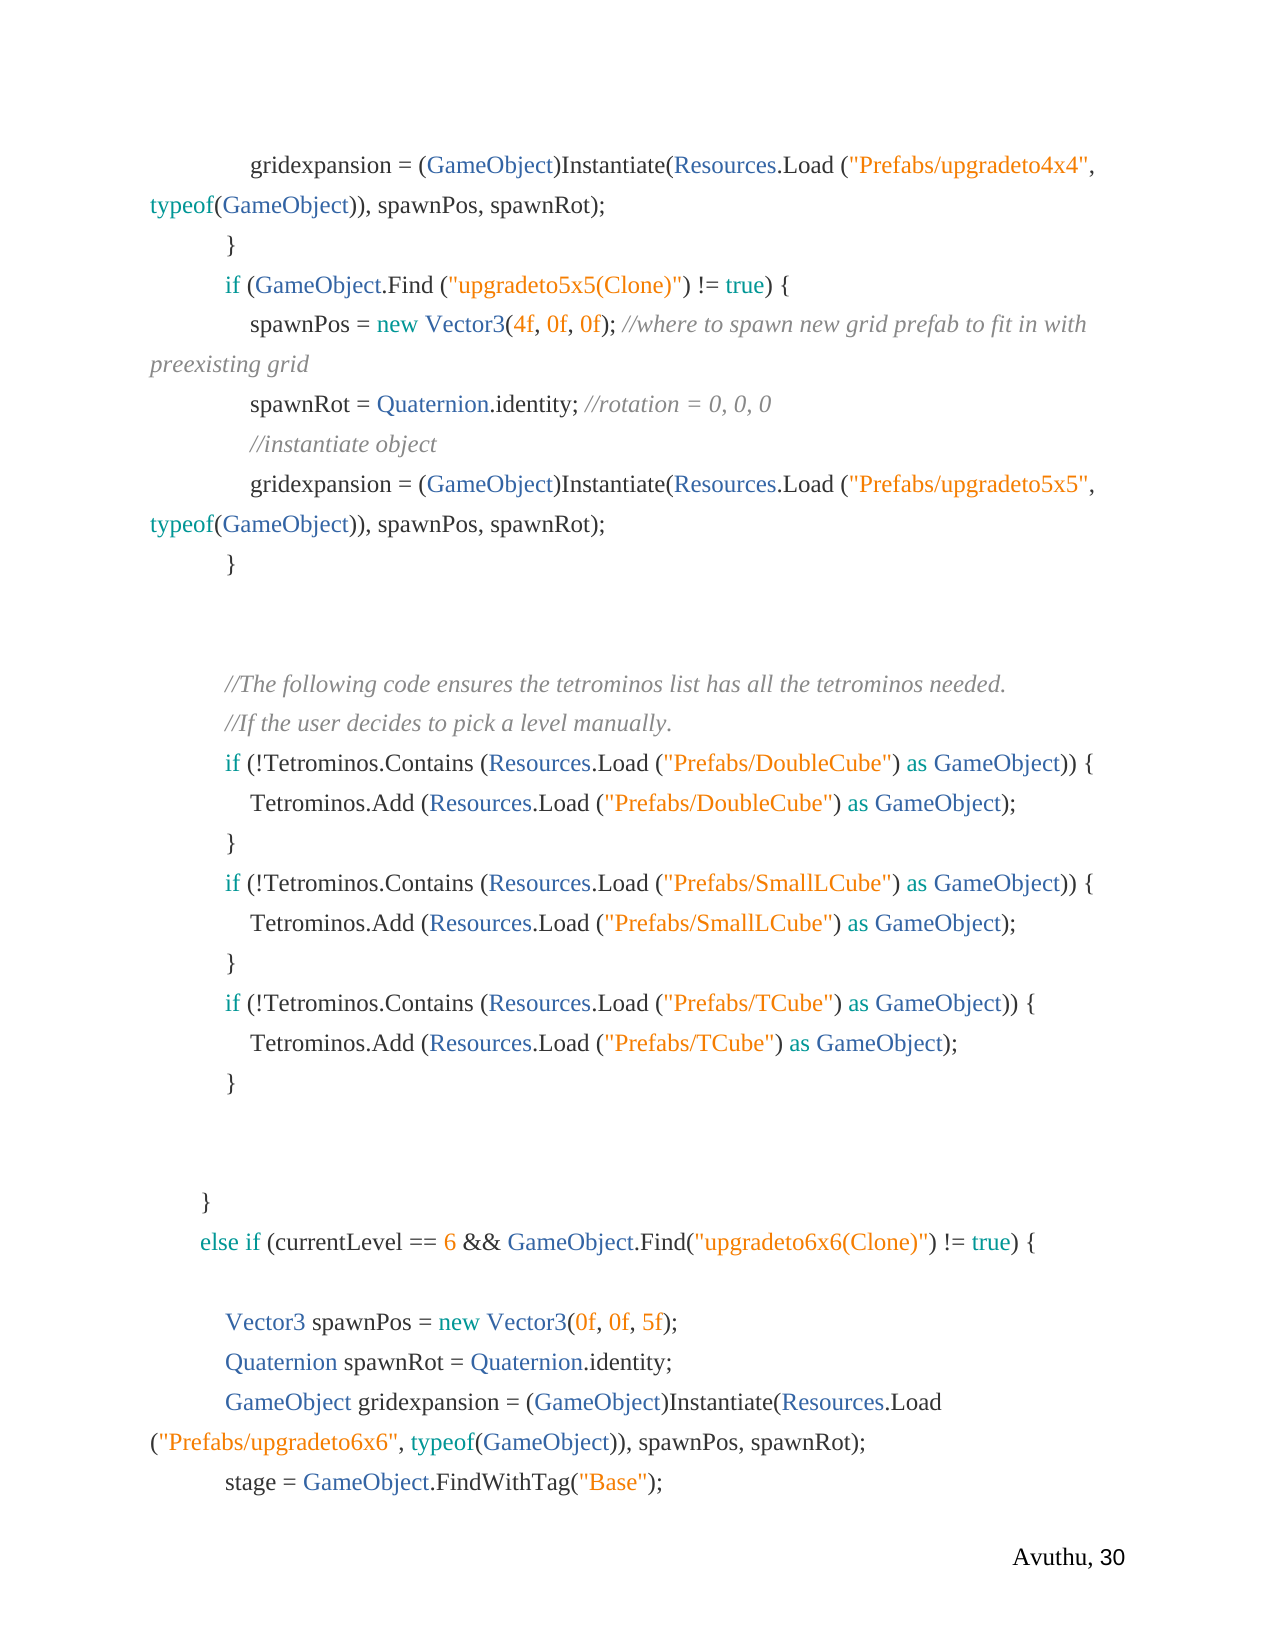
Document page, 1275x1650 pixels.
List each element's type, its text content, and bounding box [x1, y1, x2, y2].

text if (!Tetrominos.Contains (Resources.Load ("Prefabs/SmallLCube") as GameObject)) { [150, 868, 1125, 897]
text //instantiate object [150, 429, 1125, 458]
text gridexpansion = (GameObject)Instantiate(Resources.Load ("Prefabs/upgradeto4x4", typeof(GameObject)), spawnPos, spawnRot); [150, 150, 1125, 219]
text Tetrominos.Add (Resources.Load ("Prefabs/SmallLCube") as GameObject); [150, 908, 1125, 937]
text if (GameObject.Find ("upgradeto5x5(Clone)") != true) { [150, 270, 1125, 298]
text else if (currentLevel == 6 && GameObject.Find("upgradeto6x6(Clone)") != true) { [150, 1227, 1125, 1256]
text spawnPos = new Vector3(4f, 0f, 0f); //where to spawn new grid prefab to fit in with preexisting grid [150, 309, 1125, 378]
text if (!Tetrominos.Contains (Resources.Load ("Prefabs/DoubleCube") as GameObject)) { [150, 748, 1125, 777]
text //The following code ensures the tetrominos list has all the tetrominos needed. [150, 669, 1125, 697]
text Tetrominos.Add (Resources.Load ("Prefabs/TCube") as GameObject); [150, 1028, 1125, 1056]
text } [150, 230, 1125, 258]
text if (!Tetrominos.Contains (Resources.Load ("Prefabs/TCube") as GameObject)) { [150, 988, 1125, 1017]
text } [150, 1068, 1125, 1096]
text Quaternion spawnRot = Quaternion.identity; [150, 1347, 1125, 1376]
text GameObject gridexpansion = (GameObject)Instantiate(Resources.Load ("Prefabs/upgradeto6x6", typeof(GameObject)), spawnPos, spawnRot); [150, 1387, 1125, 1455]
text } [150, 828, 1125, 857]
text gridexpansion = (GameObject)Instantiate(Resources.Load ("Prefabs/upgradeto5x5", typeof(GameObject)), spawnPos, spawnRot); [150, 469, 1125, 538]
text //If the user decides to pick a level manually. [150, 708, 1125, 737]
text stage = GameObject.FindWithTag("Base"); [150, 1467, 1125, 1495]
text } [150, 1187, 1125, 1216]
text spawnRot = Quaternion.identity; //rotation = 0, 0, 0 [150, 389, 1125, 418]
text Tetrominos.Add (Resources.Load ("Prefabs/DoubleCube") as GameObject); [150, 788, 1125, 817]
text } [150, 549, 1125, 578]
text } [150, 948, 1125, 977]
text Vector3 spawnPos = new Vector3(0f, 0f, 5f); [150, 1307, 1125, 1336]
